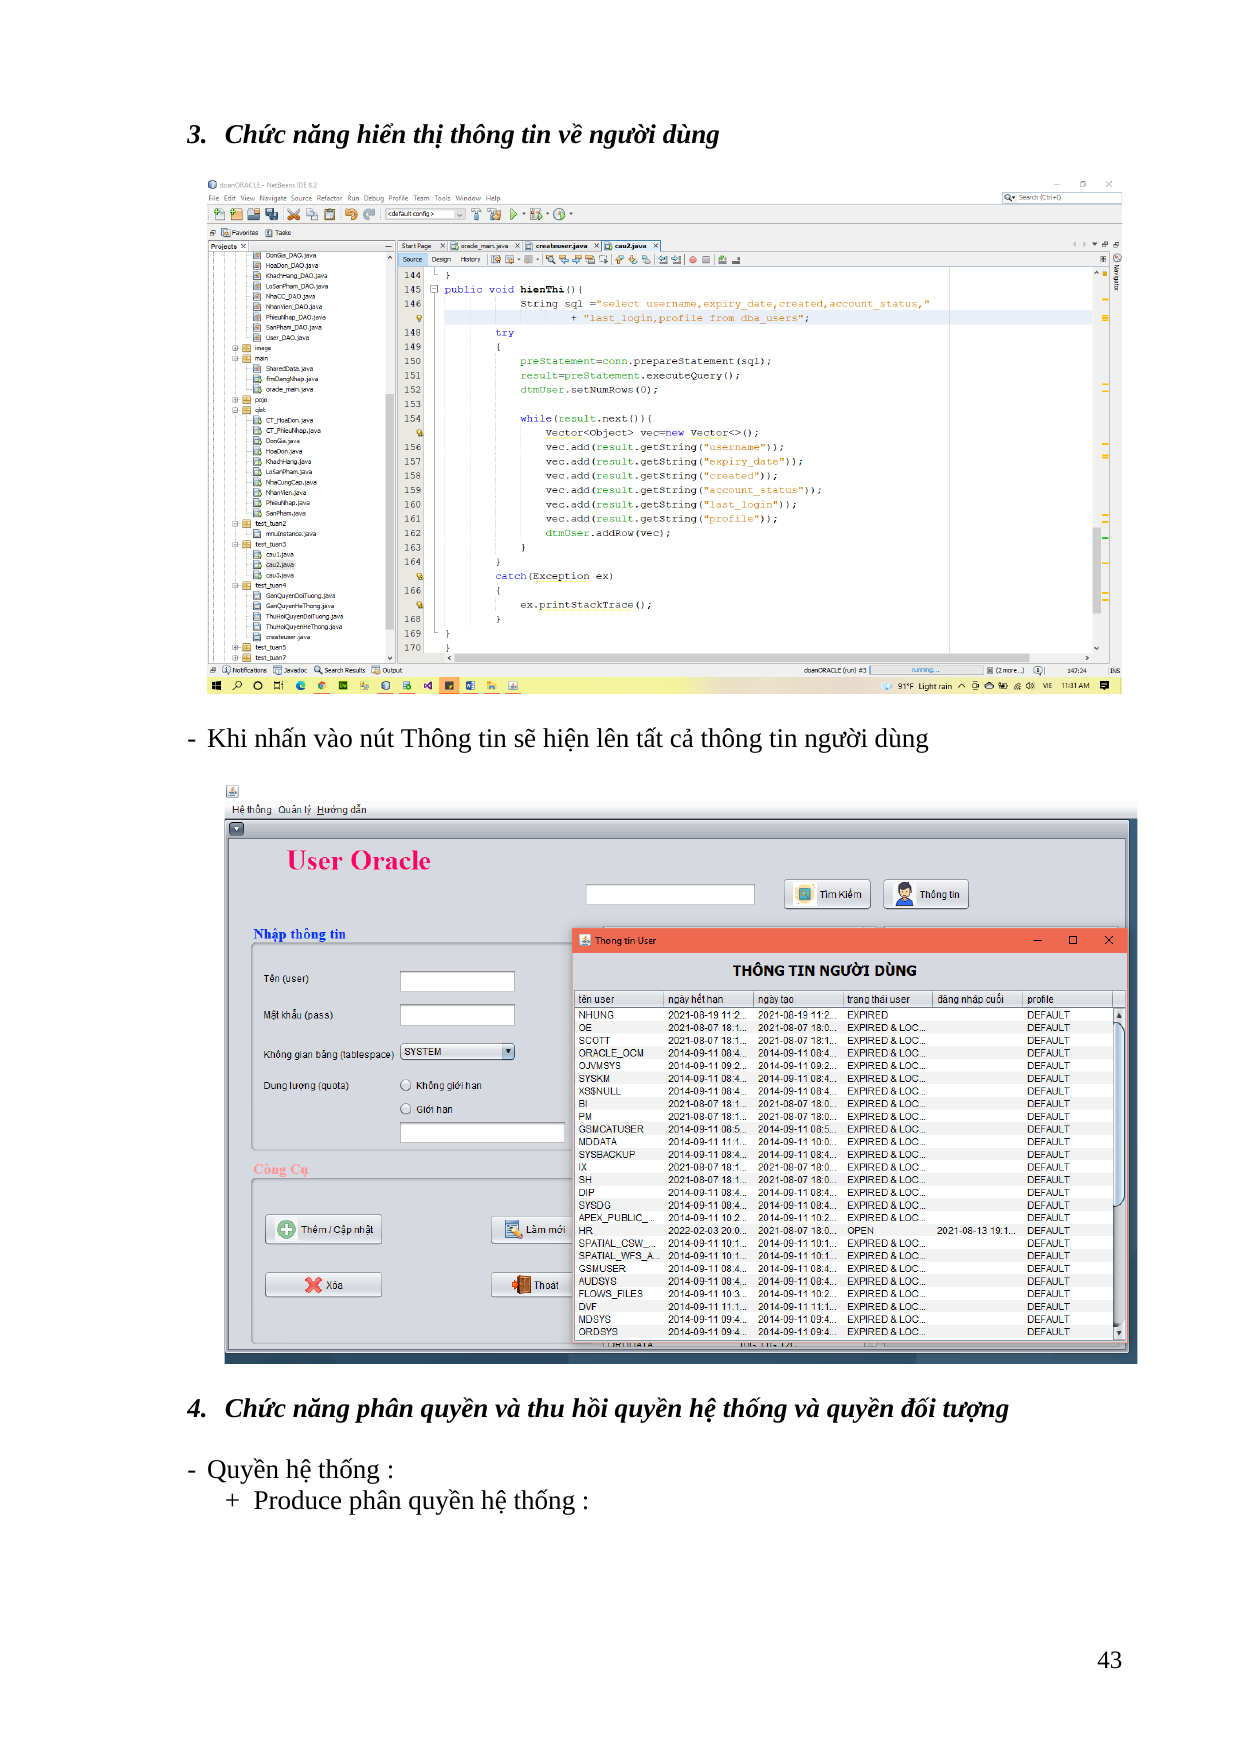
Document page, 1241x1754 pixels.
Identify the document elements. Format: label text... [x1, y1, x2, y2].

list Khi nhấn vào nút Thông tin sẽ hiện lên tất cả thông tin người dùng [187, 722, 1122, 754]
list Quyền hệ thống : [187, 1453, 1122, 1484]
list + Produce phân quyền hệ thống : [224, 1484, 1122, 1515]
subtitle Chức năng hiển thị thông tin về người dùng [187, 118, 1122, 149]
picture [224, 782, 1138, 1364]
subtitle Chức năng phân quyền và thu hồi quyền hệ thống và quyền đối tượng [187, 1392, 1122, 1423]
picture [206, 178, 1123, 694]
